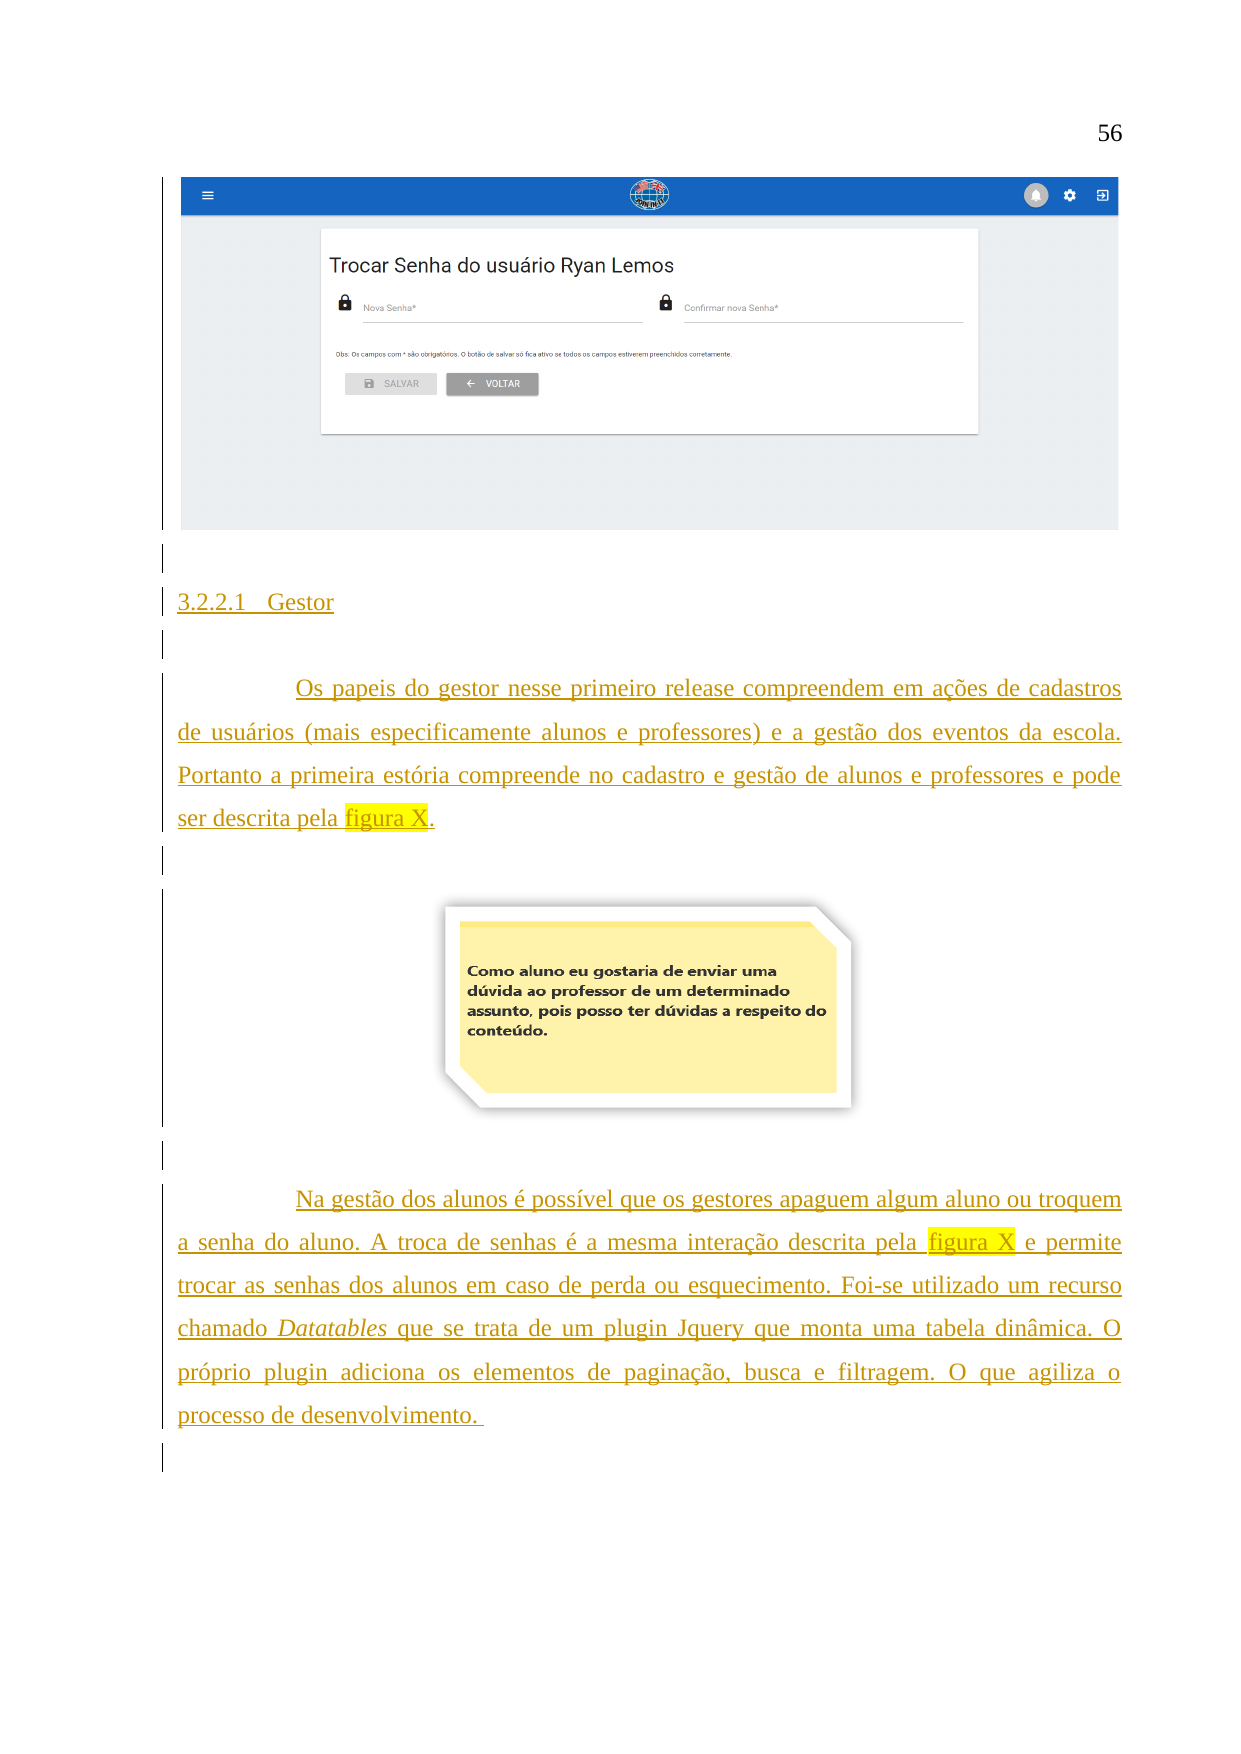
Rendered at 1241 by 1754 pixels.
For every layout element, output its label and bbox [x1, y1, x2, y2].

picture [460, 922, 836, 1093]
picture [181, 177, 1119, 530]
